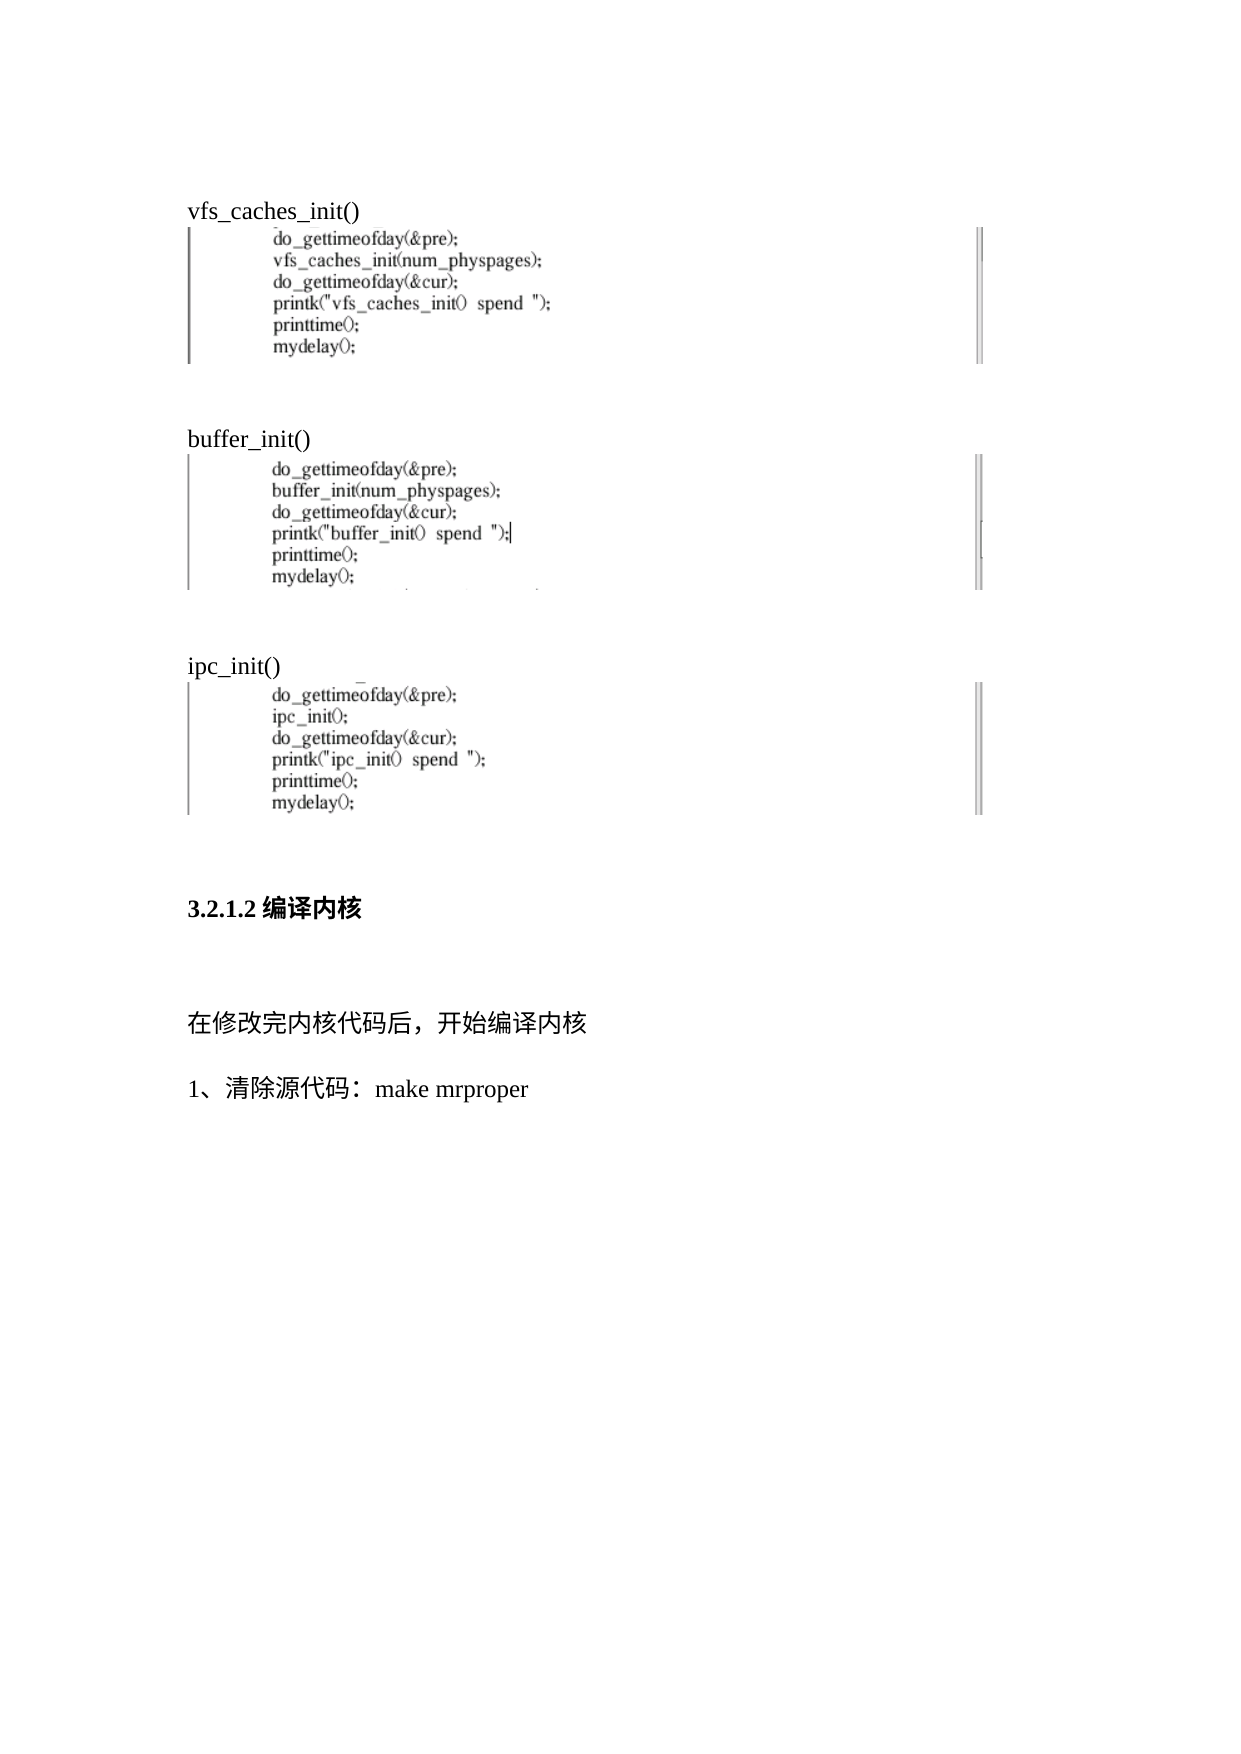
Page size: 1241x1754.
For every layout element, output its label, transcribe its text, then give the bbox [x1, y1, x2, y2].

picture [187, 454, 983, 590]
text 1、清除源代码：make mrproper [187, 1054, 1053, 1119]
picture [187, 227, 983, 364]
text ipc_init() [187, 649, 1053, 682]
text buffer_init() [187, 422, 1053, 454]
text vfs_caches_init() [187, 194, 1053, 227]
picture [187, 682, 983, 815]
text 在修改完内核代码后，开始编译内核 [187, 989, 1053, 1054]
subtitle 3.2.1.2 编译内核 [187, 874, 1053, 939]
